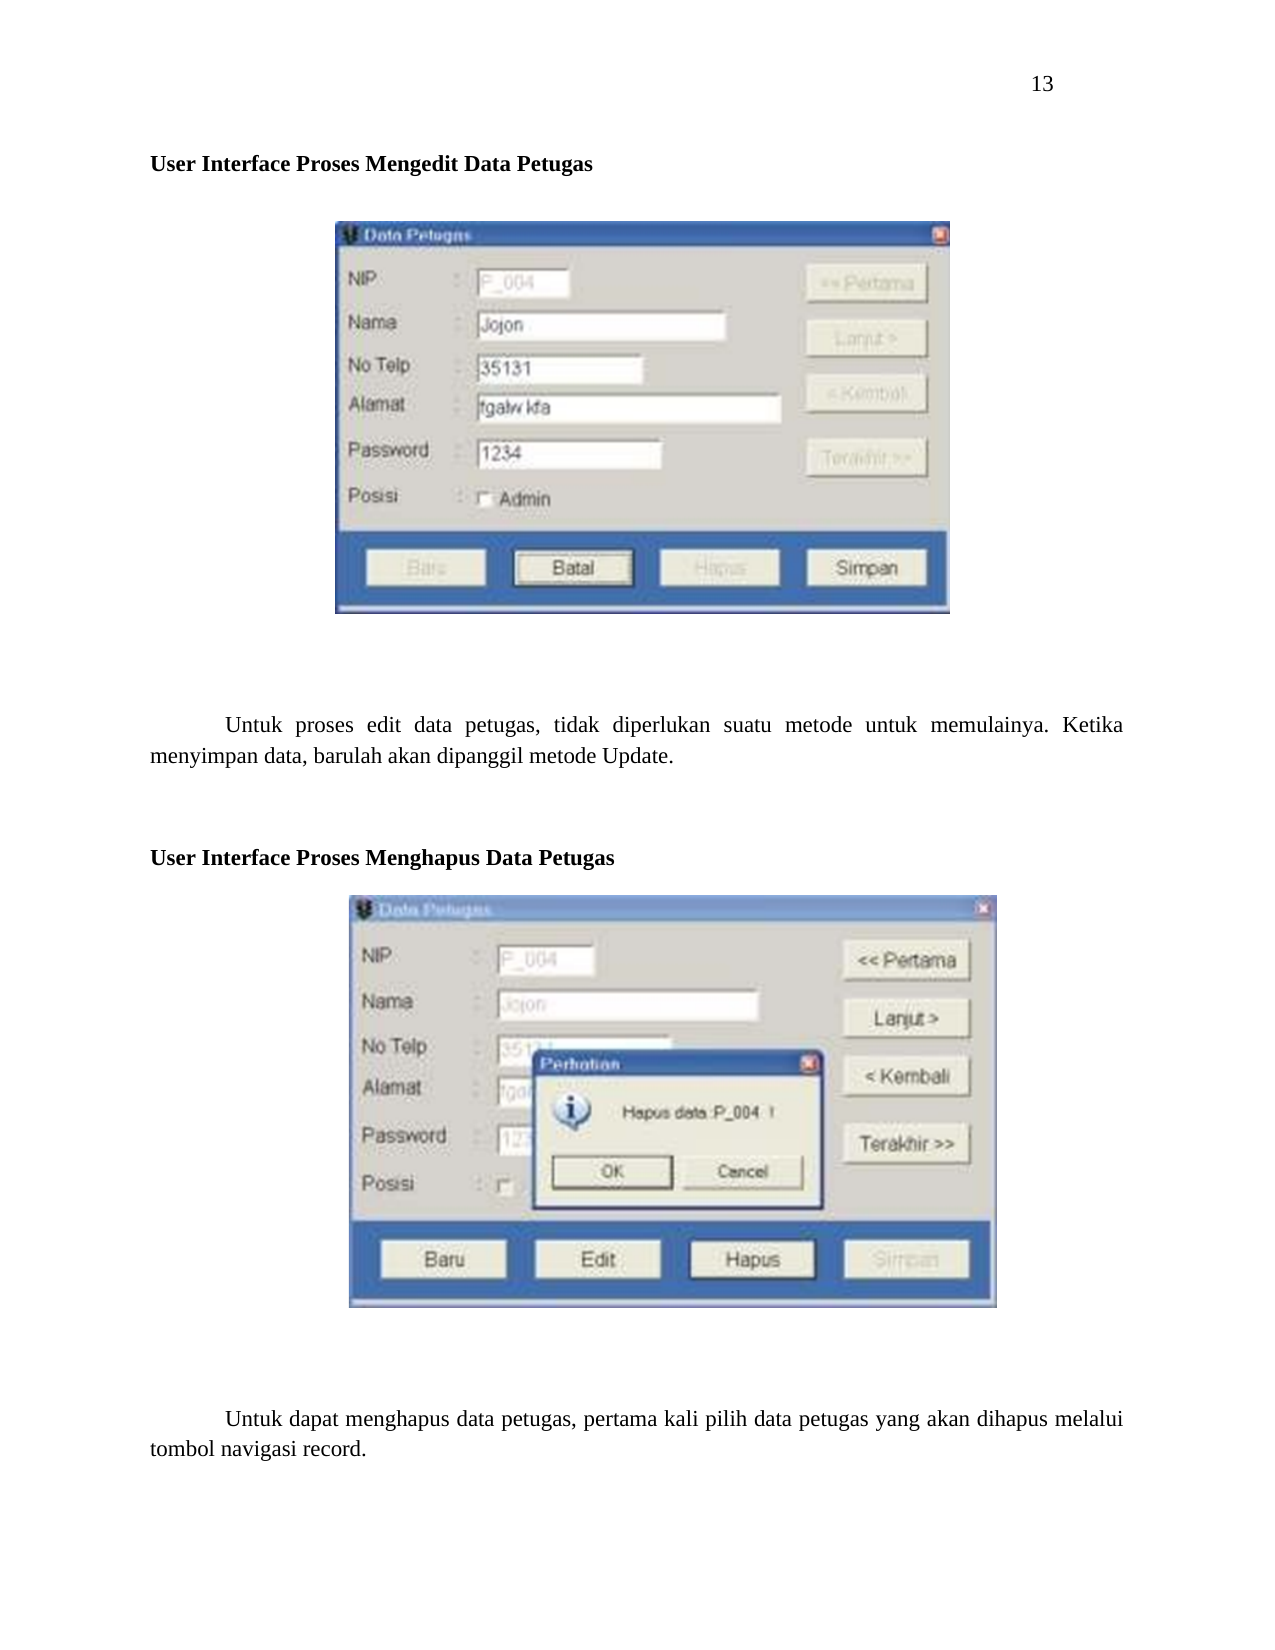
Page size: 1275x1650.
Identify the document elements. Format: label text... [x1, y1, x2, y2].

text Untuk proses edit data petugas, tidak diperlukan suatu metode untuk memulainya. Ketika menyimpan data, barulah akan dipanggil metode Update. [150, 711, 1125, 768]
text User Interface Proses Mengedit Data Petugas [150, 150, 1125, 176]
text User Interface Proses Menghapus Data Petugas [150, 844, 1125, 870]
text Untuk dapat menghapus data petugas, pertama kali pilih data petugas yang akan dihapus melalui tombol navigasi record. [150, 1405, 1125, 1462]
picture [348, 895, 997, 1308]
picture [335, 221, 950, 614]
